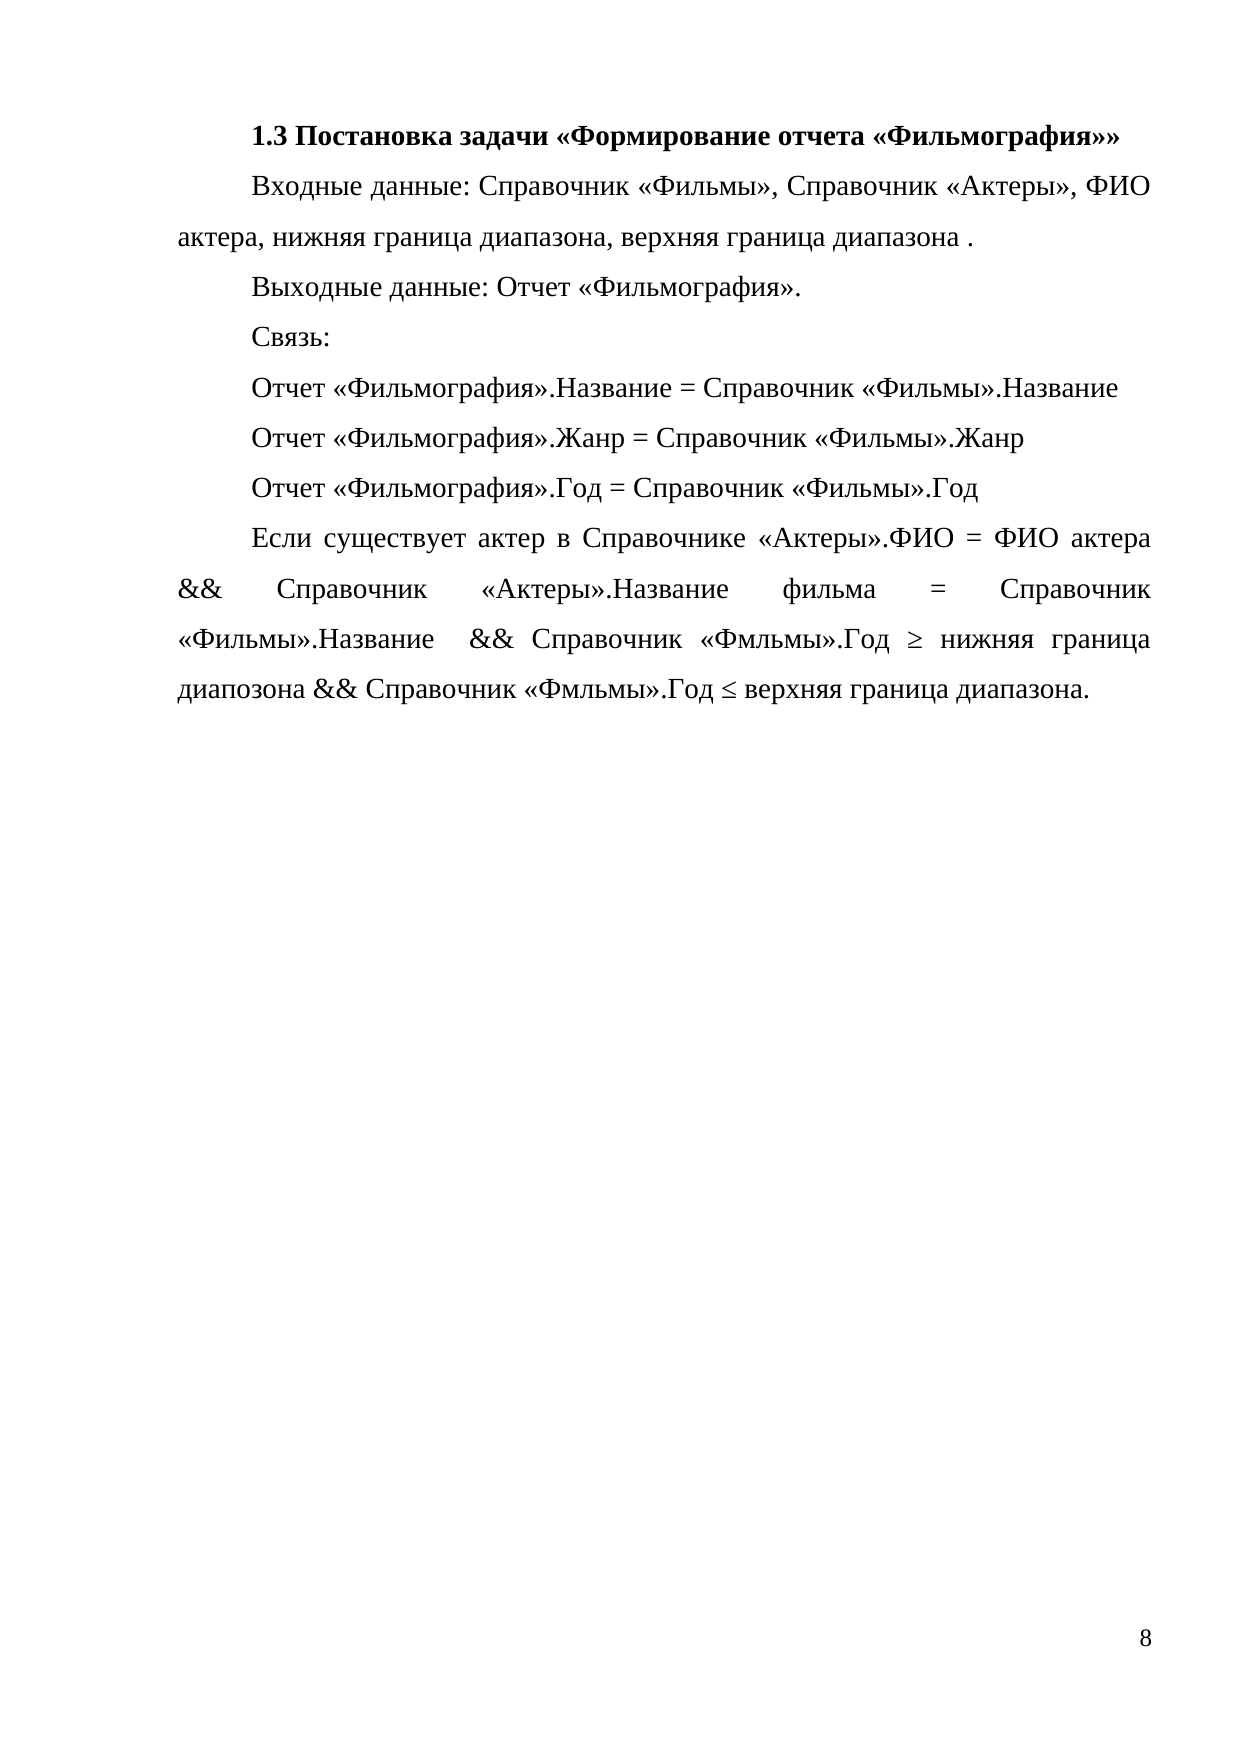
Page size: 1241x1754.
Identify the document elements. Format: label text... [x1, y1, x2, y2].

list Отчет «Фильмография».Название = Справочник «Фильмы».Название [177, 370, 1152, 403]
list Входные данные: Справочник «Фильмы», Справочник «Актеры», ФИО актера, нижняя граница диапазона, верхняя граница диапазона . [177, 168, 1152, 252]
list Отчет «Фильмография».Год = Справочник «Фильмы».Год [177, 470, 1152, 504]
list Отчет «Фильмография».Жанр = Справочник «Фильмы».Жанр [177, 420, 1152, 453]
text Если существует актер в Справочнике «Актеры».ФИО = ФИО актера && Справочник «Актеры».Название фильма = Справочник «Фильмы».Название && Справочник «Фмльмы».Год ≥ нижняя граница диапозона && Справочник «Фмльмы».Год ≤ верхняя граница диапазона. [177, 521, 1152, 705]
list Связь: [177, 319, 1152, 353]
list Выходные данные: Отчет «Фильмография». [251, 269, 1152, 303]
text 1.3 Постановка задачи «Формирование отчета «Фильмография»» [177, 118, 1152, 152]
